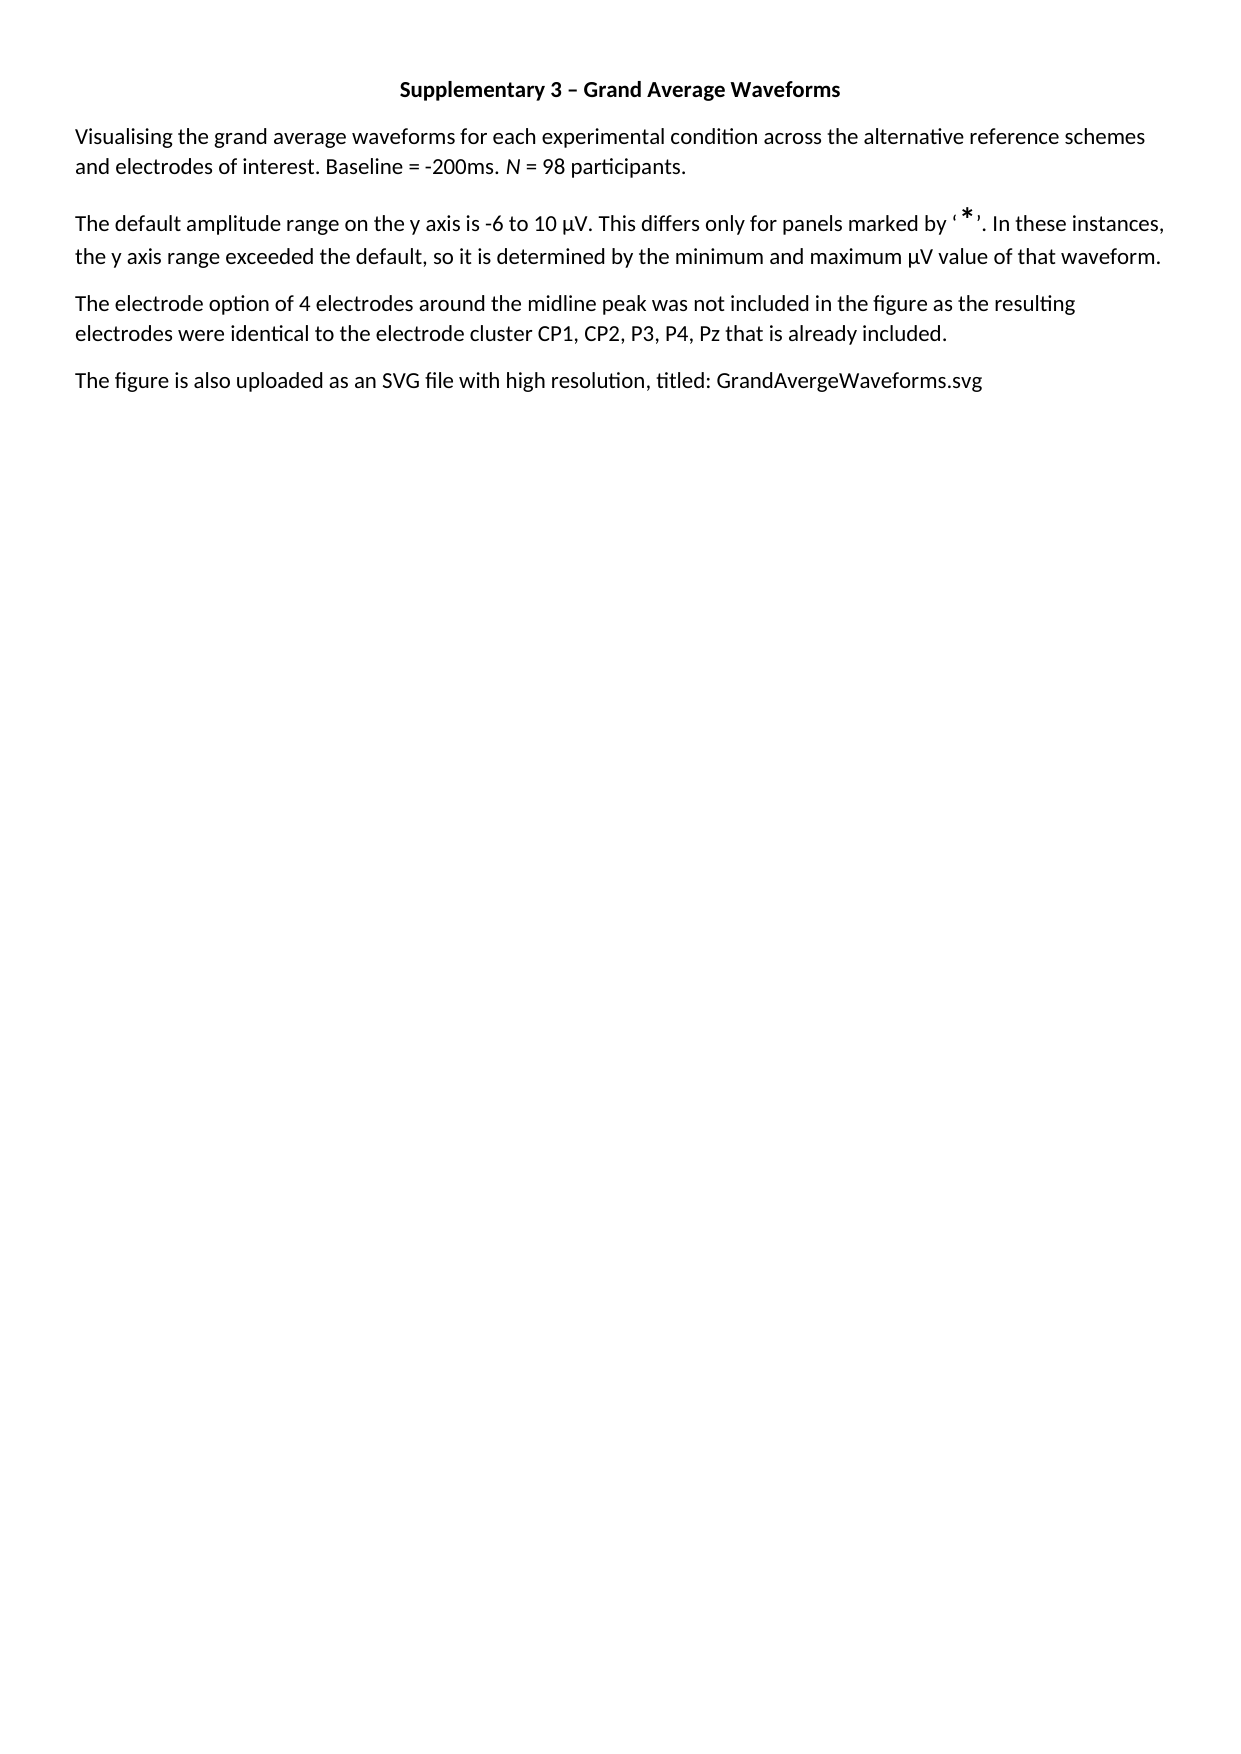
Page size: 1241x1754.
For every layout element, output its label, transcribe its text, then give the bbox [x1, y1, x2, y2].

text Supplementary 3 – Grand Average Waveforms [75, 75, 1165, 103]
text The figure is also uploaded as an SVG file with high resolution, titled: GrandAvergeWaveforms.svg [75, 366, 1165, 394]
text The electrode option of 4 electrodes around the midline peak was not included in the figure as the resulting electrodes were identical to the electrode cluster CP1, CP2, P3, P4, Pz that is already included. [75, 289, 1165, 347]
text Visualising the grand average waveforms for each experimental condition across the alternative reference schemes and electrodes of interest. Baseline = -200ms. N = 98 participants. [75, 122, 1165, 180]
text The default amplitude range on the y axis is -6 to 10 µV. This differs only for panels marked by ‘*’. In these instances, the y axis range exceeded the default, so it is determined by the minimum and maximum µV value of that waveform. [75, 199, 1165, 270]
